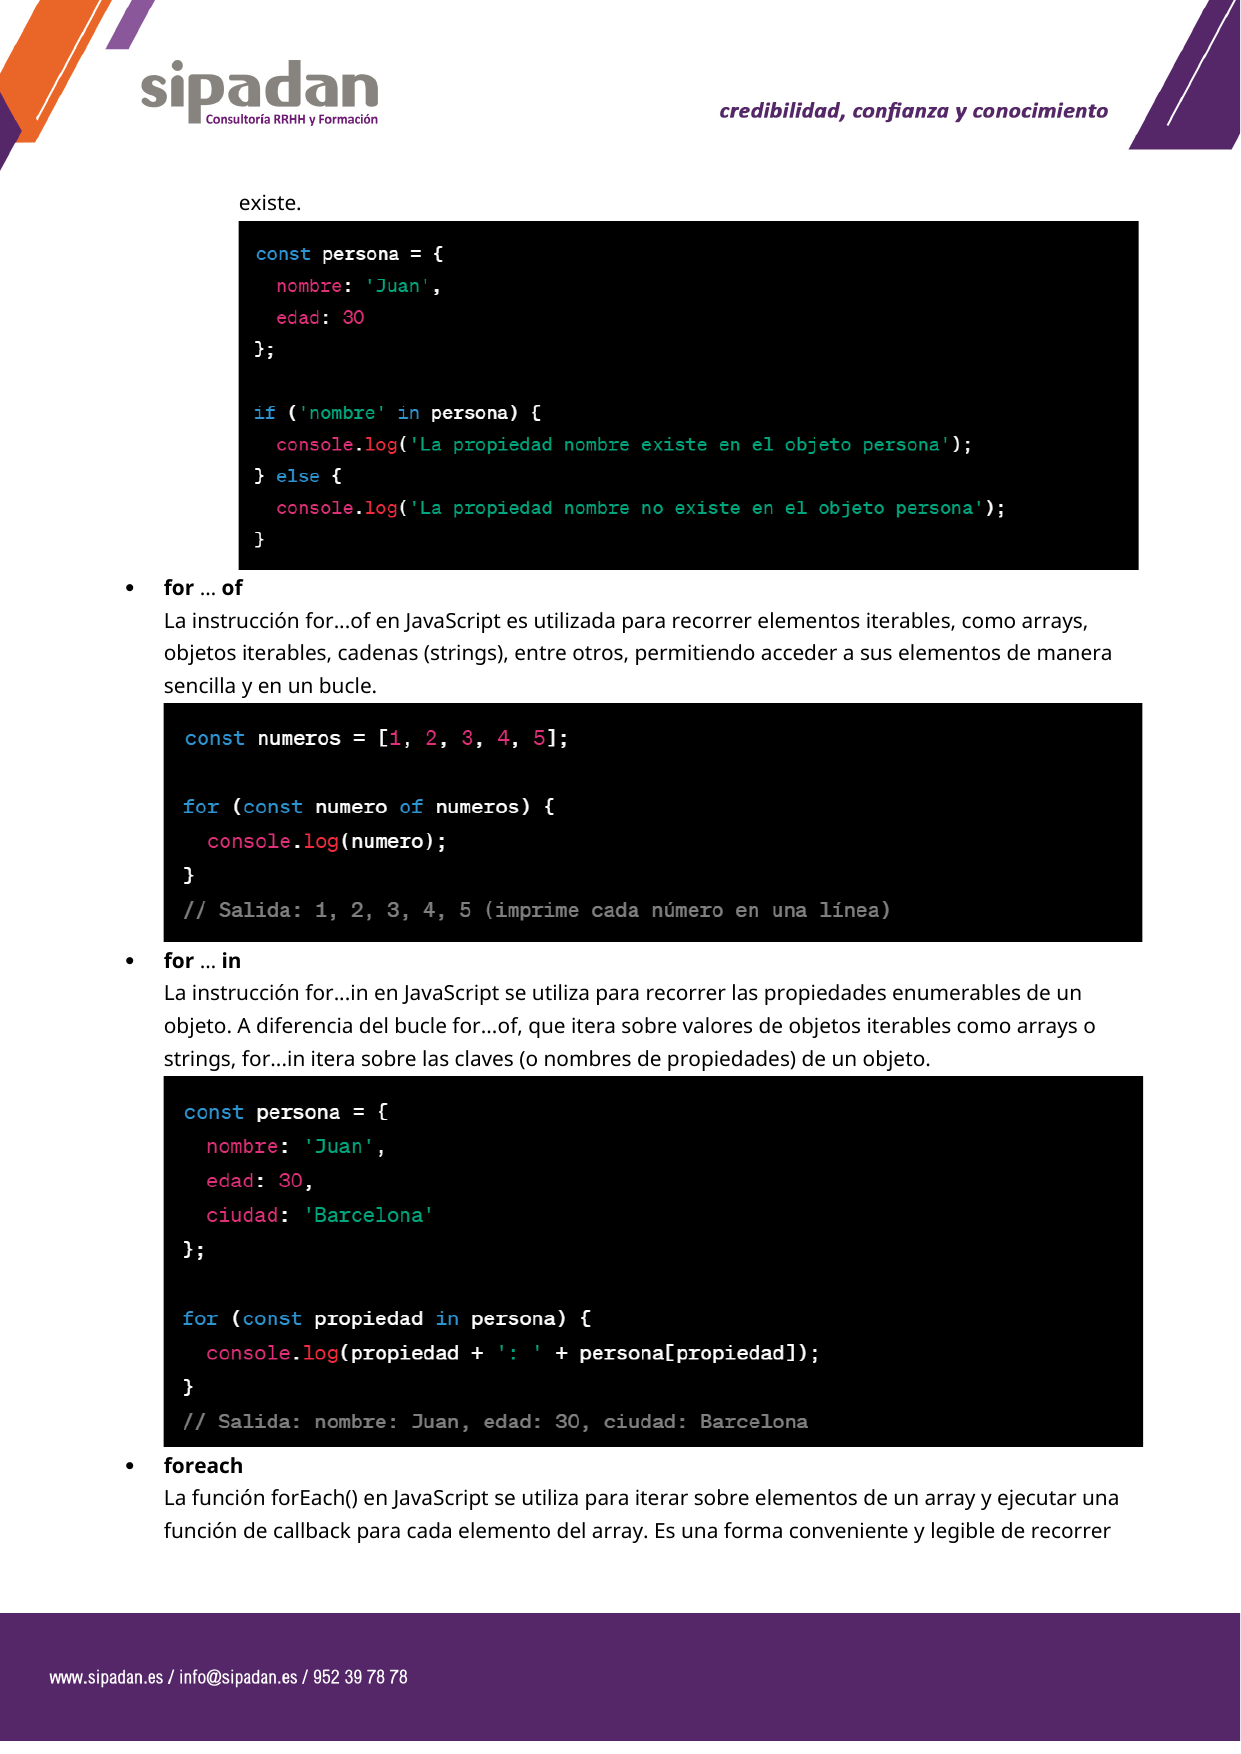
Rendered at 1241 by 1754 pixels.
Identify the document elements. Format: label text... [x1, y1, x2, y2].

picture [0, 0, 1241, 189]
picture [163, 1076, 1144, 1447]
picture [238, 221, 1139, 570]
picture [163, 703, 1143, 942]
picture [0, 1613, 1241, 1741]
